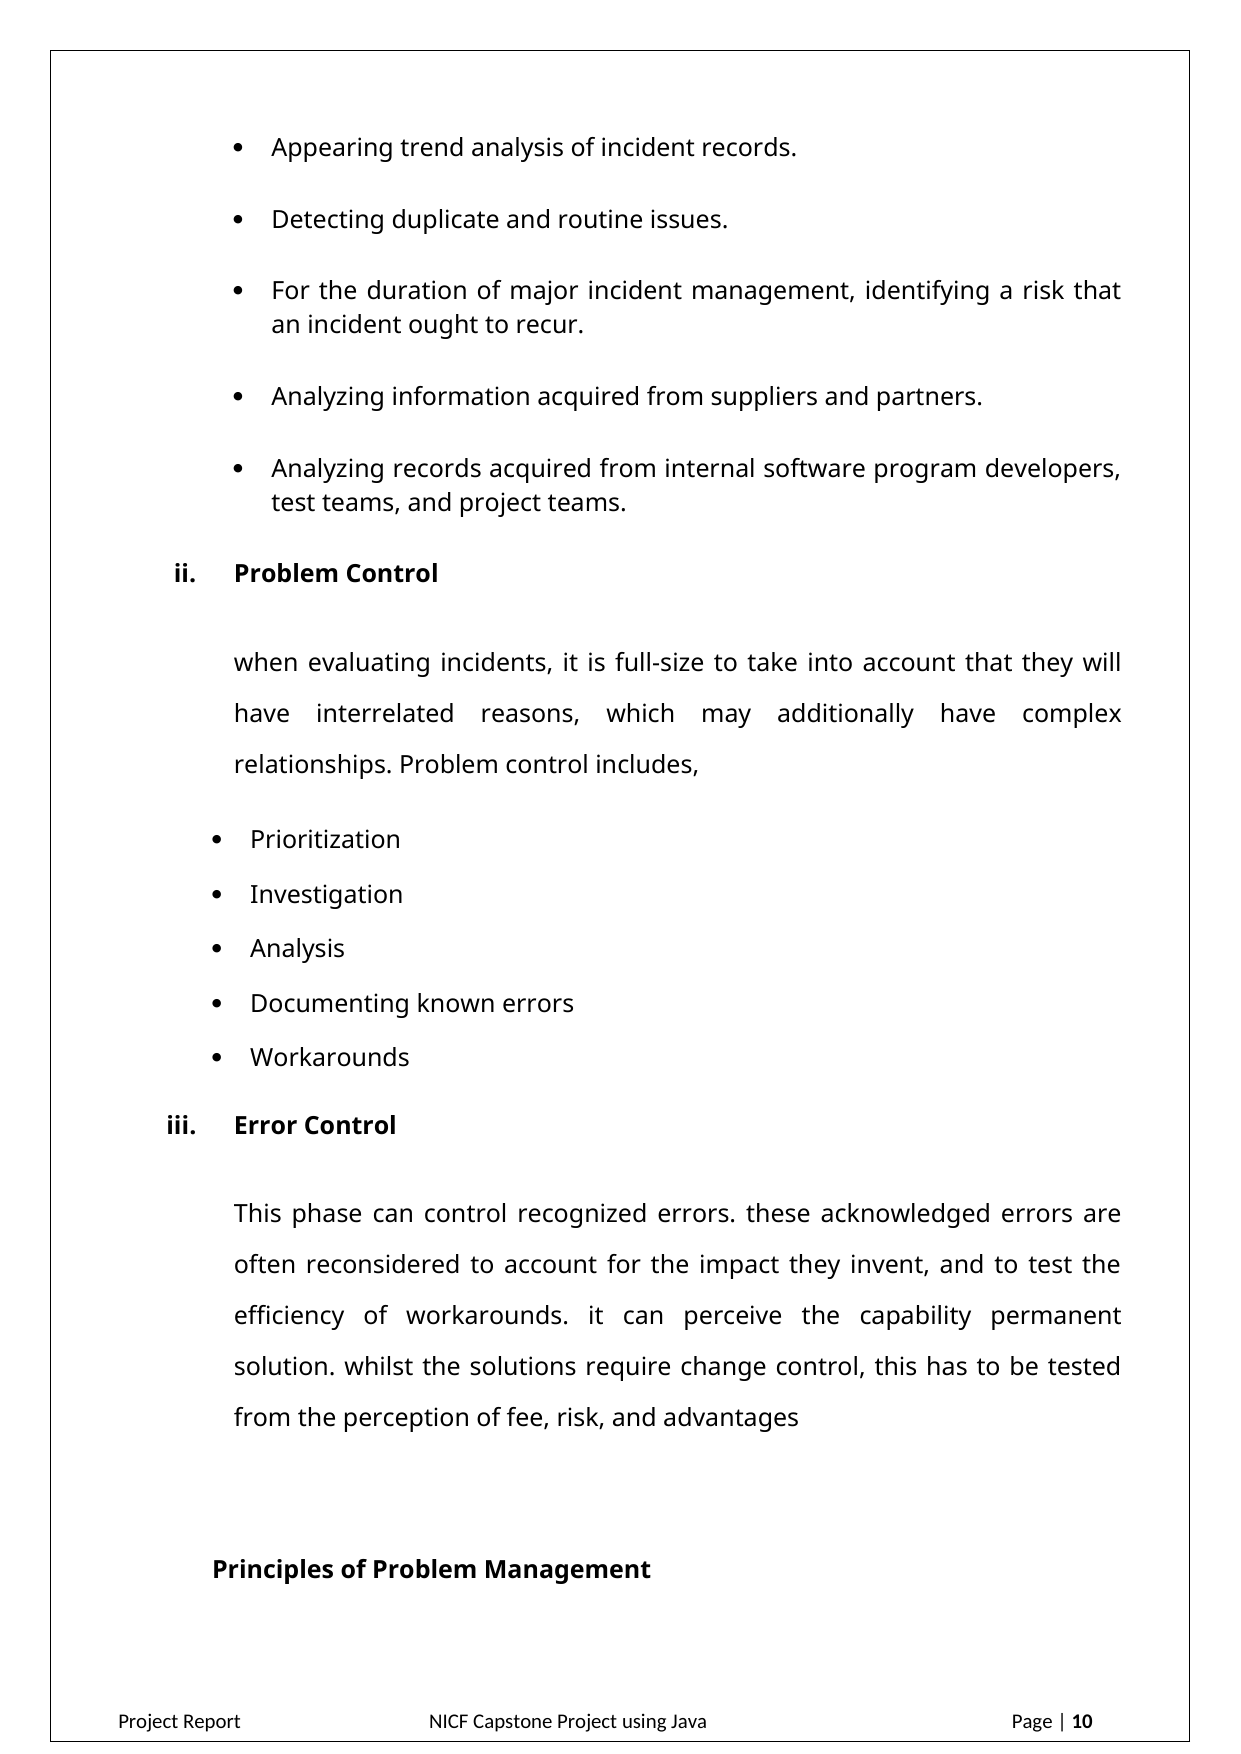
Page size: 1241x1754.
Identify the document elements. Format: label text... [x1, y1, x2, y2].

list Analysis [308, 944, 1122, 961]
list Detecting duplicate and routine issues. [234, 201, 1122, 236]
list Workarounds [212, 1053, 1122, 1070]
list Problem Control [196, 556, 1122, 590]
list Analysis [212, 944, 307, 961]
list Appearing trend analysis of incident records. [234, 130, 1122, 164]
list Documenting known errors [212, 998, 405, 1015]
list Analyzing records acquired from internal software program developers, test teams, and project teams. [234, 450, 1122, 518]
list Investigation [212, 889, 339, 906]
list For the duration of major incident management, identifying a risk that an incident ought to recur. [234, 273, 1122, 341]
list Prioritization [212, 835, 1122, 852]
list Error Control [196, 1107, 1122, 1141]
list when evaluating incidents, it is full-size to take into account that they will have interrelated reasons, which may additionally have complex relationships. Problem control includes, [234, 644, 1122, 781]
list This phase can control recognized errors. these acknowledged errors are often reconsidered to account for the impact they invent, and to test the efficiency of workarounds. it can perceive the capability permanent solution. whilst the solutions require change control, this has to be tested from the perception of fee, risk, and advantages [234, 1196, 1122, 1434]
list Documenting known errors [402, 998, 1122, 1015]
list Investigation [336, 889, 1122, 906]
list Analyzing information acquired from suppliers and partners. [234, 379, 1122, 413]
list Principles of Problem Management [212, 1552, 1122, 1586]
